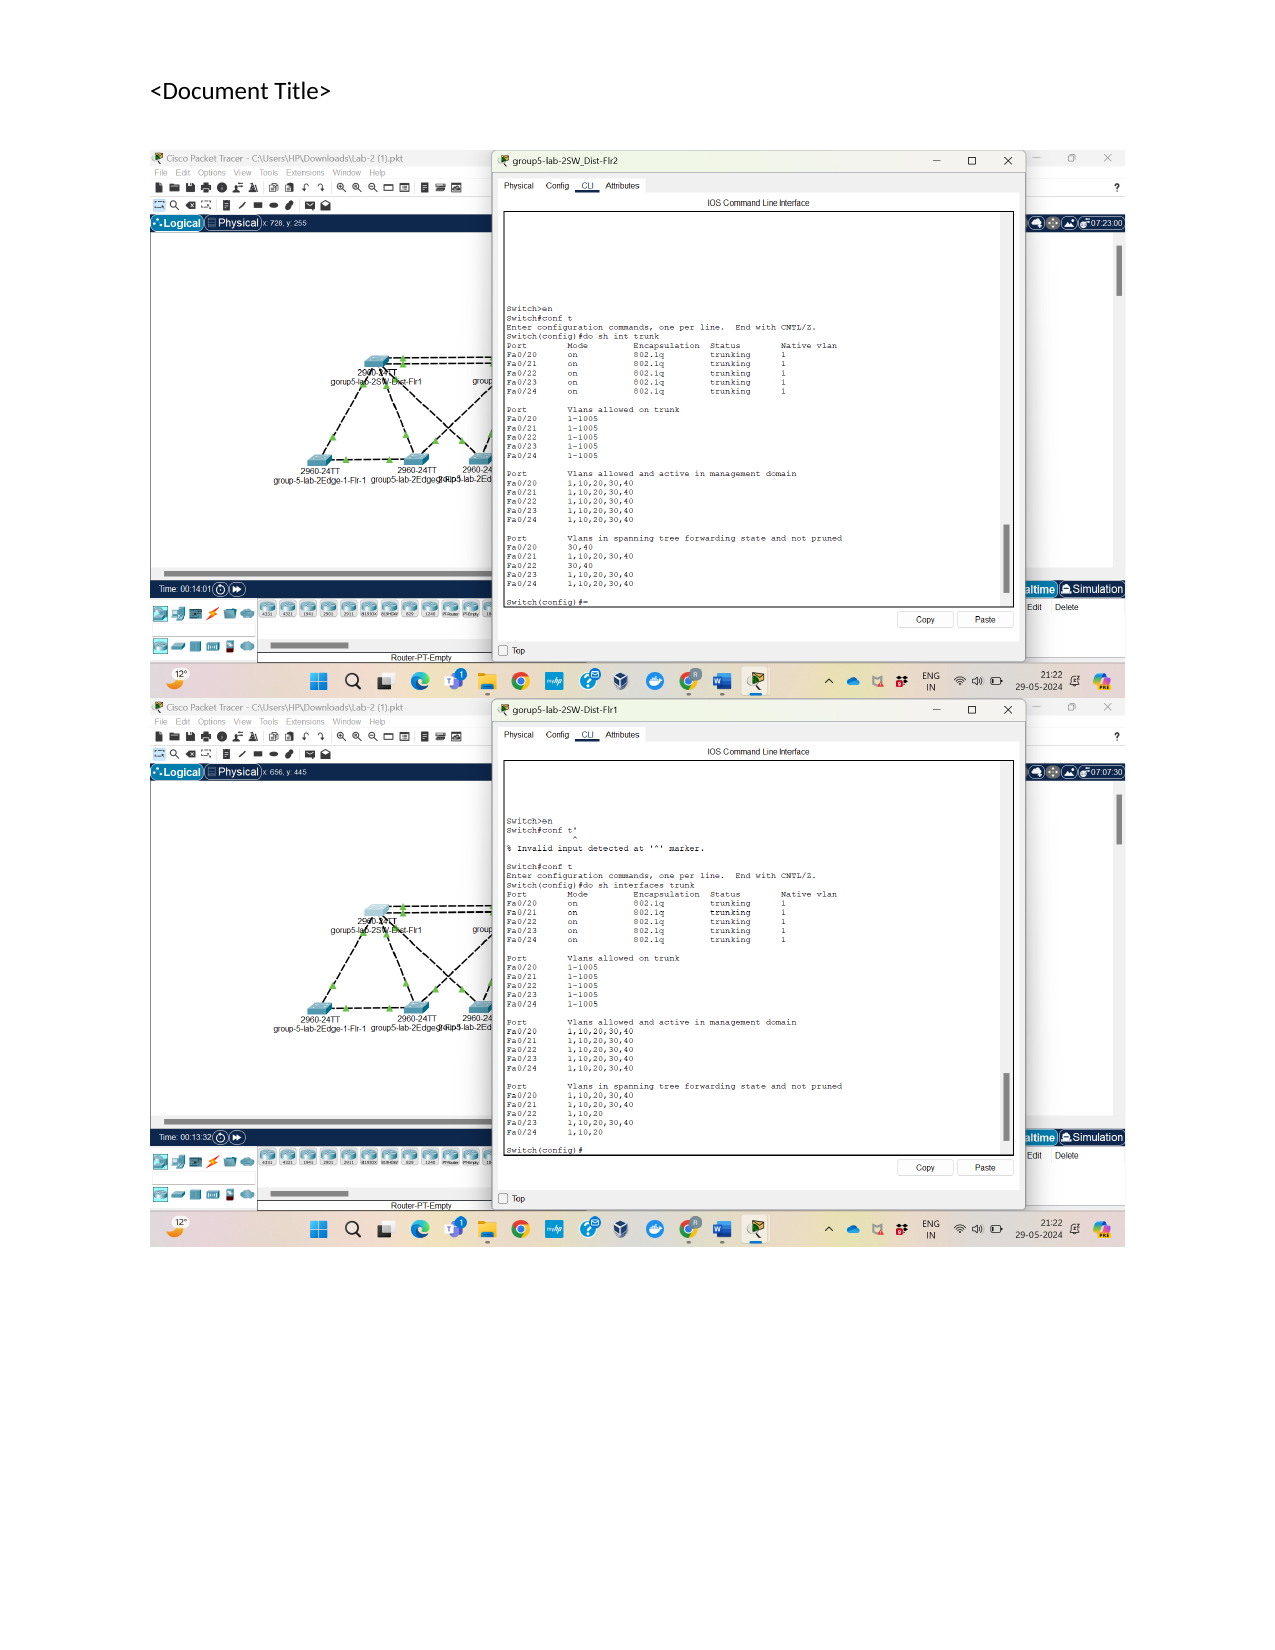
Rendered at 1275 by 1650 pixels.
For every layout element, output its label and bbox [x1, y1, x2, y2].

picture [150, 150, 1125, 1247]
picture [193, 220, 200, 226]
picture [193, 769, 200, 775]
